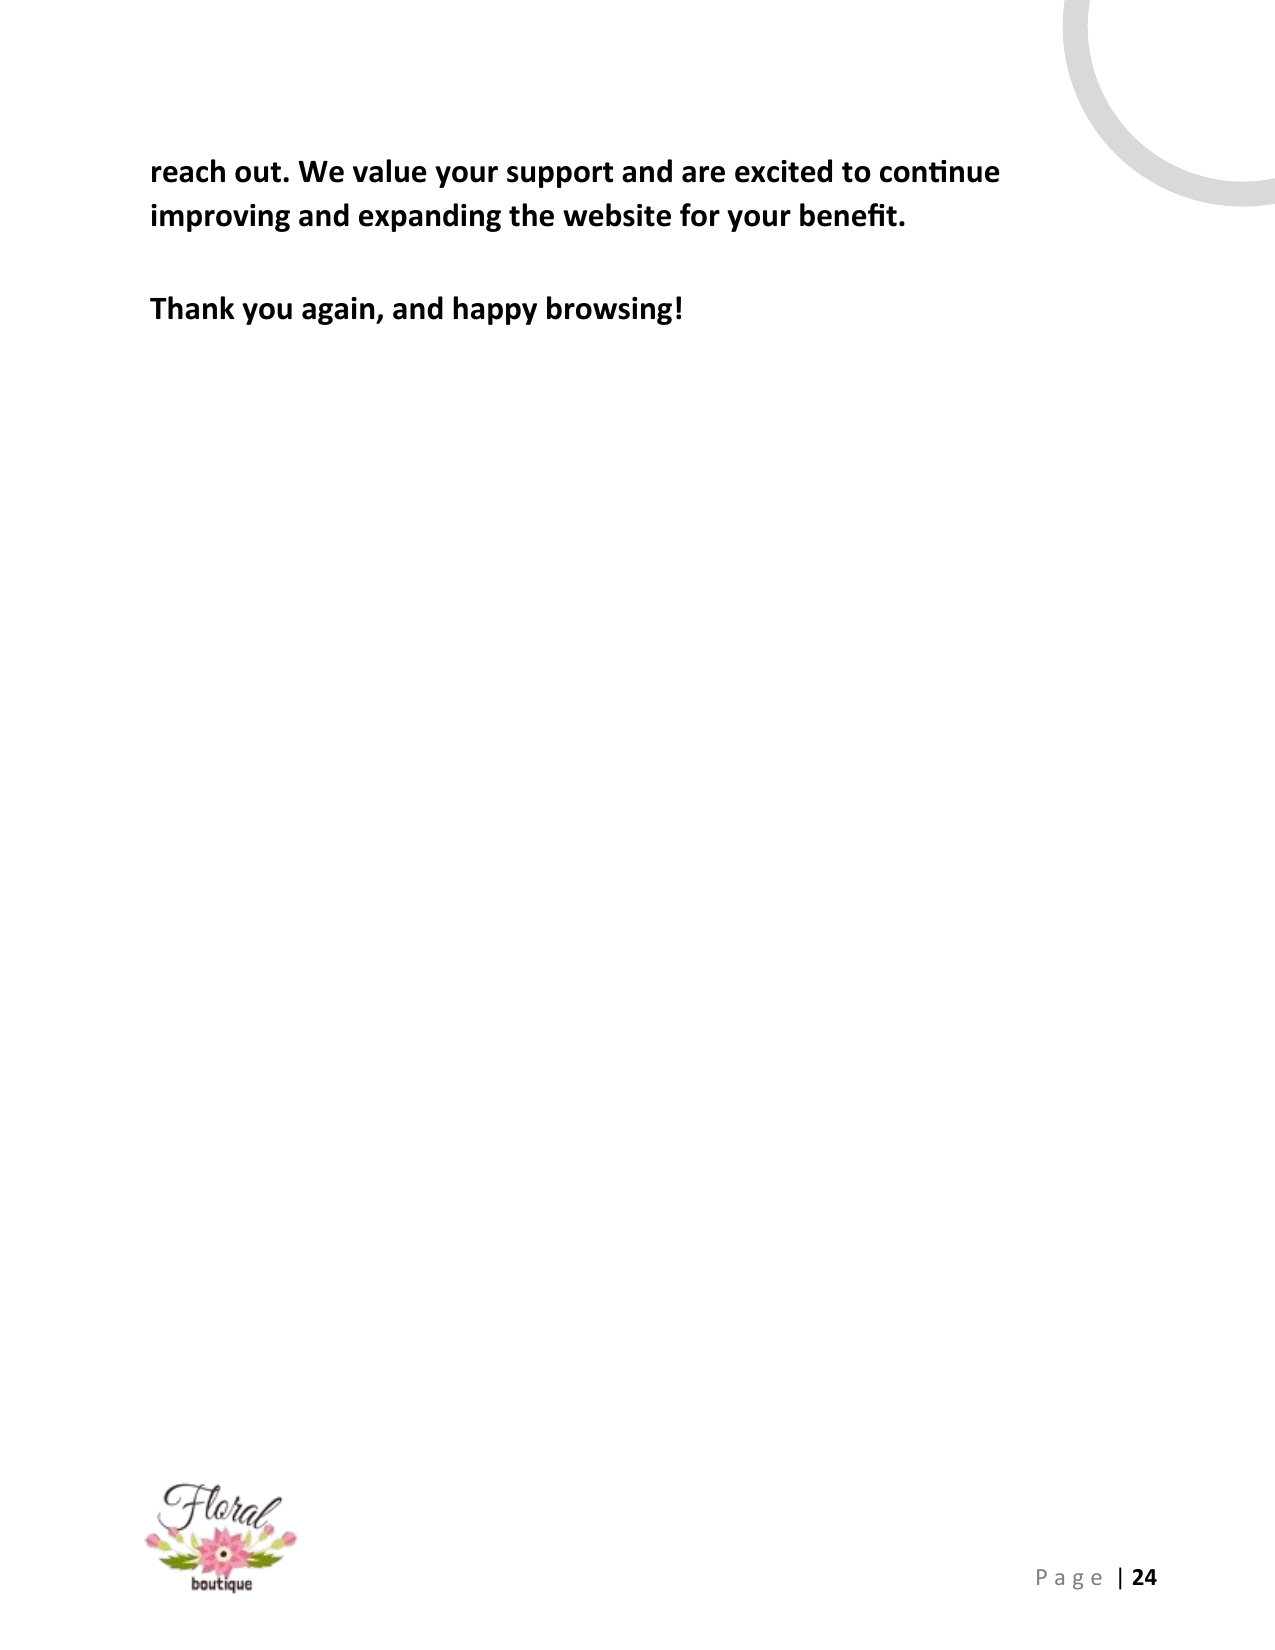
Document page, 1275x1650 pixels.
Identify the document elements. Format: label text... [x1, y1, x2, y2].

picture [142, 1472, 302, 1600]
text Thank you again, and happy browsing! [150, 287, 1125, 327]
